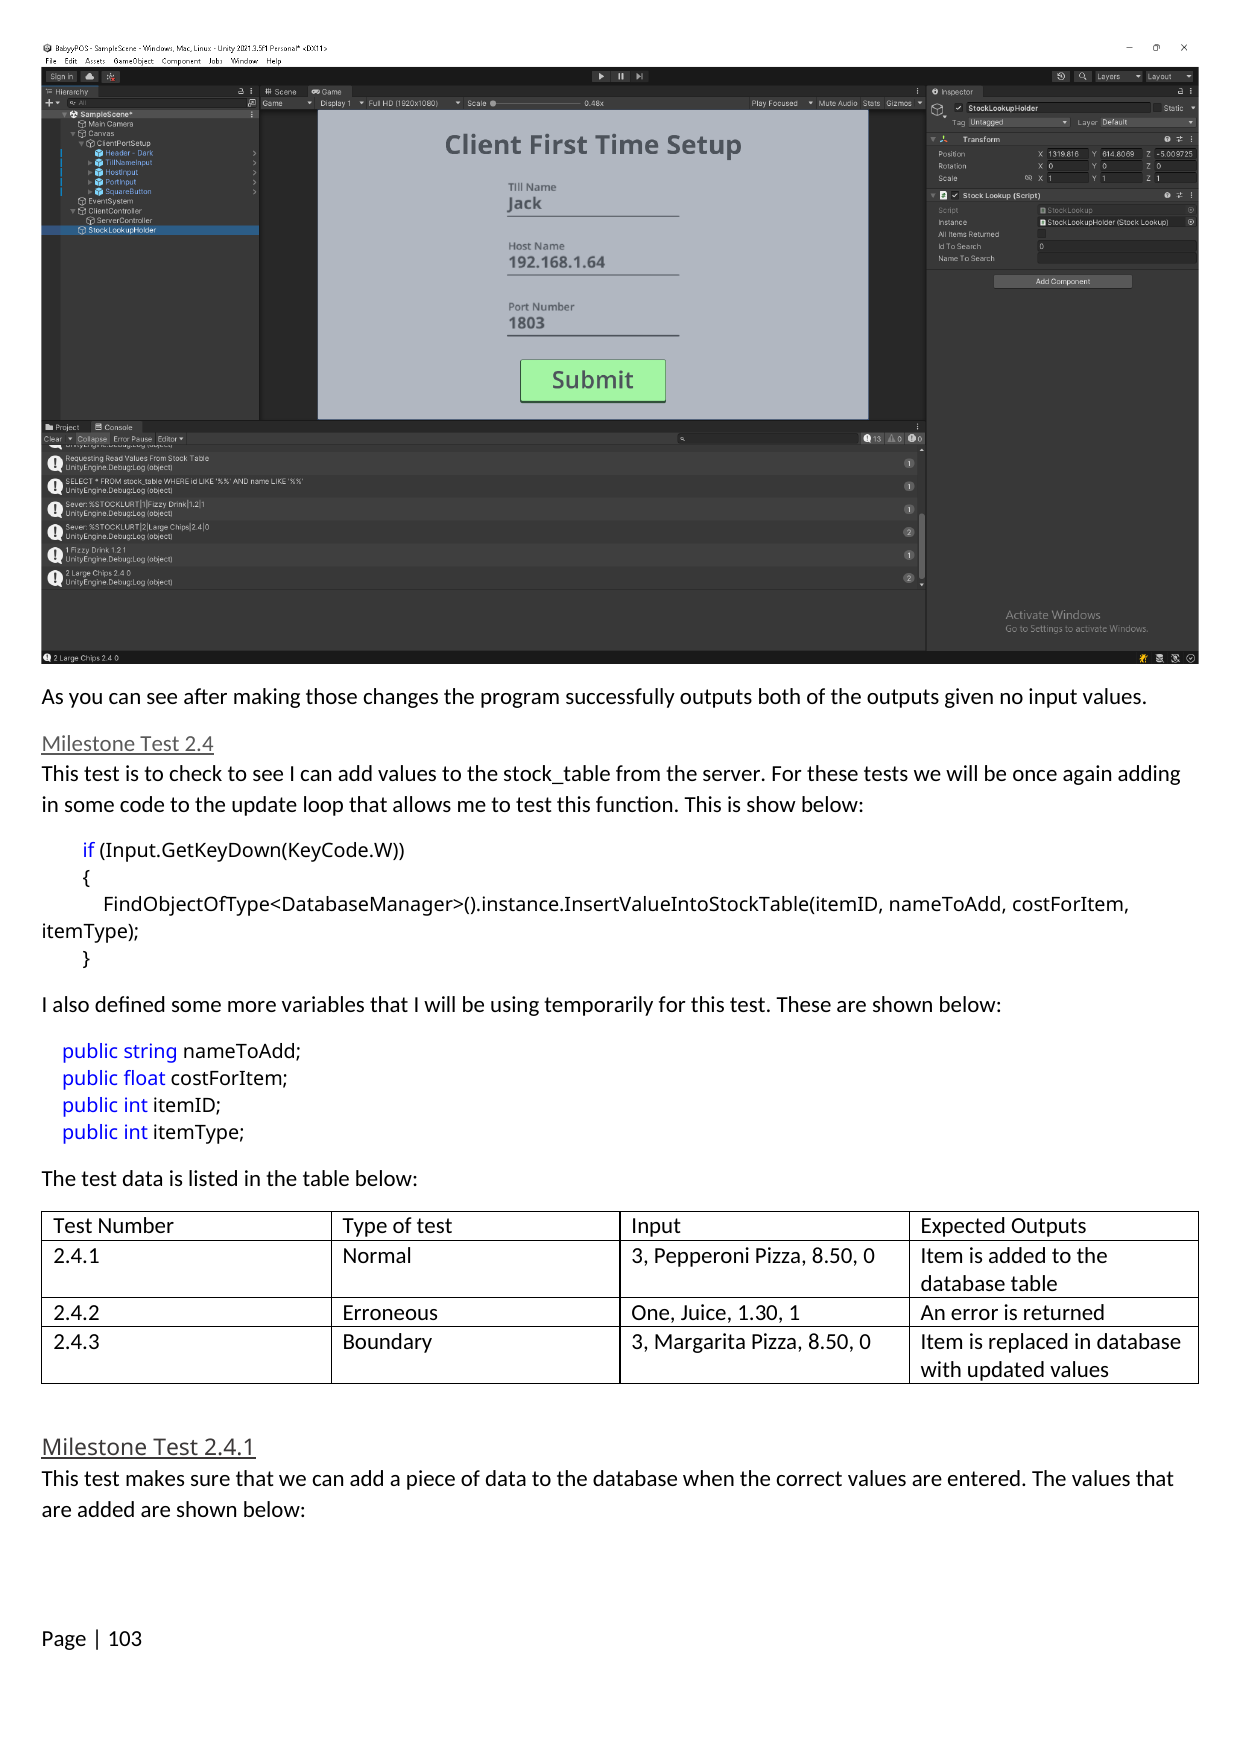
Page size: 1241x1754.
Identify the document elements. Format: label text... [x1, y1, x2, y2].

subtitle Milestone Test 2.4.1 [41, 1431, 1199, 1462]
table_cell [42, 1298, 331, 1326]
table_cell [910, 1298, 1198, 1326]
text This test is to check to see I can add values to the stock_table from the server. For these tests we will be once again adding in some code to the update loop that allows me to test this function. This is show below: [41, 759, 1199, 818]
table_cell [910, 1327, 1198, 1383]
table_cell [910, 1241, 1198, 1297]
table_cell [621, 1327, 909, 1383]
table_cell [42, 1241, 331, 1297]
text FindObjectOfType<DatabaseManager>().instance.InsertValueIntoStockTable(itemID, nameToAdd, costForItem, itemType); [41, 891, 1199, 944]
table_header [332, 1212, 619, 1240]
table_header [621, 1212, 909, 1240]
text As you can see after making those changes the program successfully outputs both of the outputs given no input values. [41, 682, 1199, 710]
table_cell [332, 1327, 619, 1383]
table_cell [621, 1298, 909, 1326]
picture [41, 41, 1199, 664]
text This test makes sure that we can add a piece of data to the database when the correct values are entered. The values that are added are shown below: [41, 1464, 1199, 1523]
text public int itemID; [41, 1091, 1199, 1118]
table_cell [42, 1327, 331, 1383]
text I also defined some more variables that I will be using temporarily for this test. These are shown below: [41, 990, 1199, 1018]
subtitle Milestone Test 2.4 [41, 729, 1199, 757]
text if (Input.GetKeyDown(KeyCode.W)) [41, 837, 1199, 863]
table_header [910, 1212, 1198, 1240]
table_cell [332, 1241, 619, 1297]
text public int itemType; [41, 1118, 1199, 1145]
text { [41, 863, 1199, 891]
text } [41, 944, 1199, 971]
text public string nameToAdd; [41, 1037, 1199, 1064]
text The test data is listed in the table below: [41, 1164, 1199, 1192]
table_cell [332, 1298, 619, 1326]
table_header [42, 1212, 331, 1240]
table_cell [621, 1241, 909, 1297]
text public float costForItem; [41, 1064, 1199, 1091]
